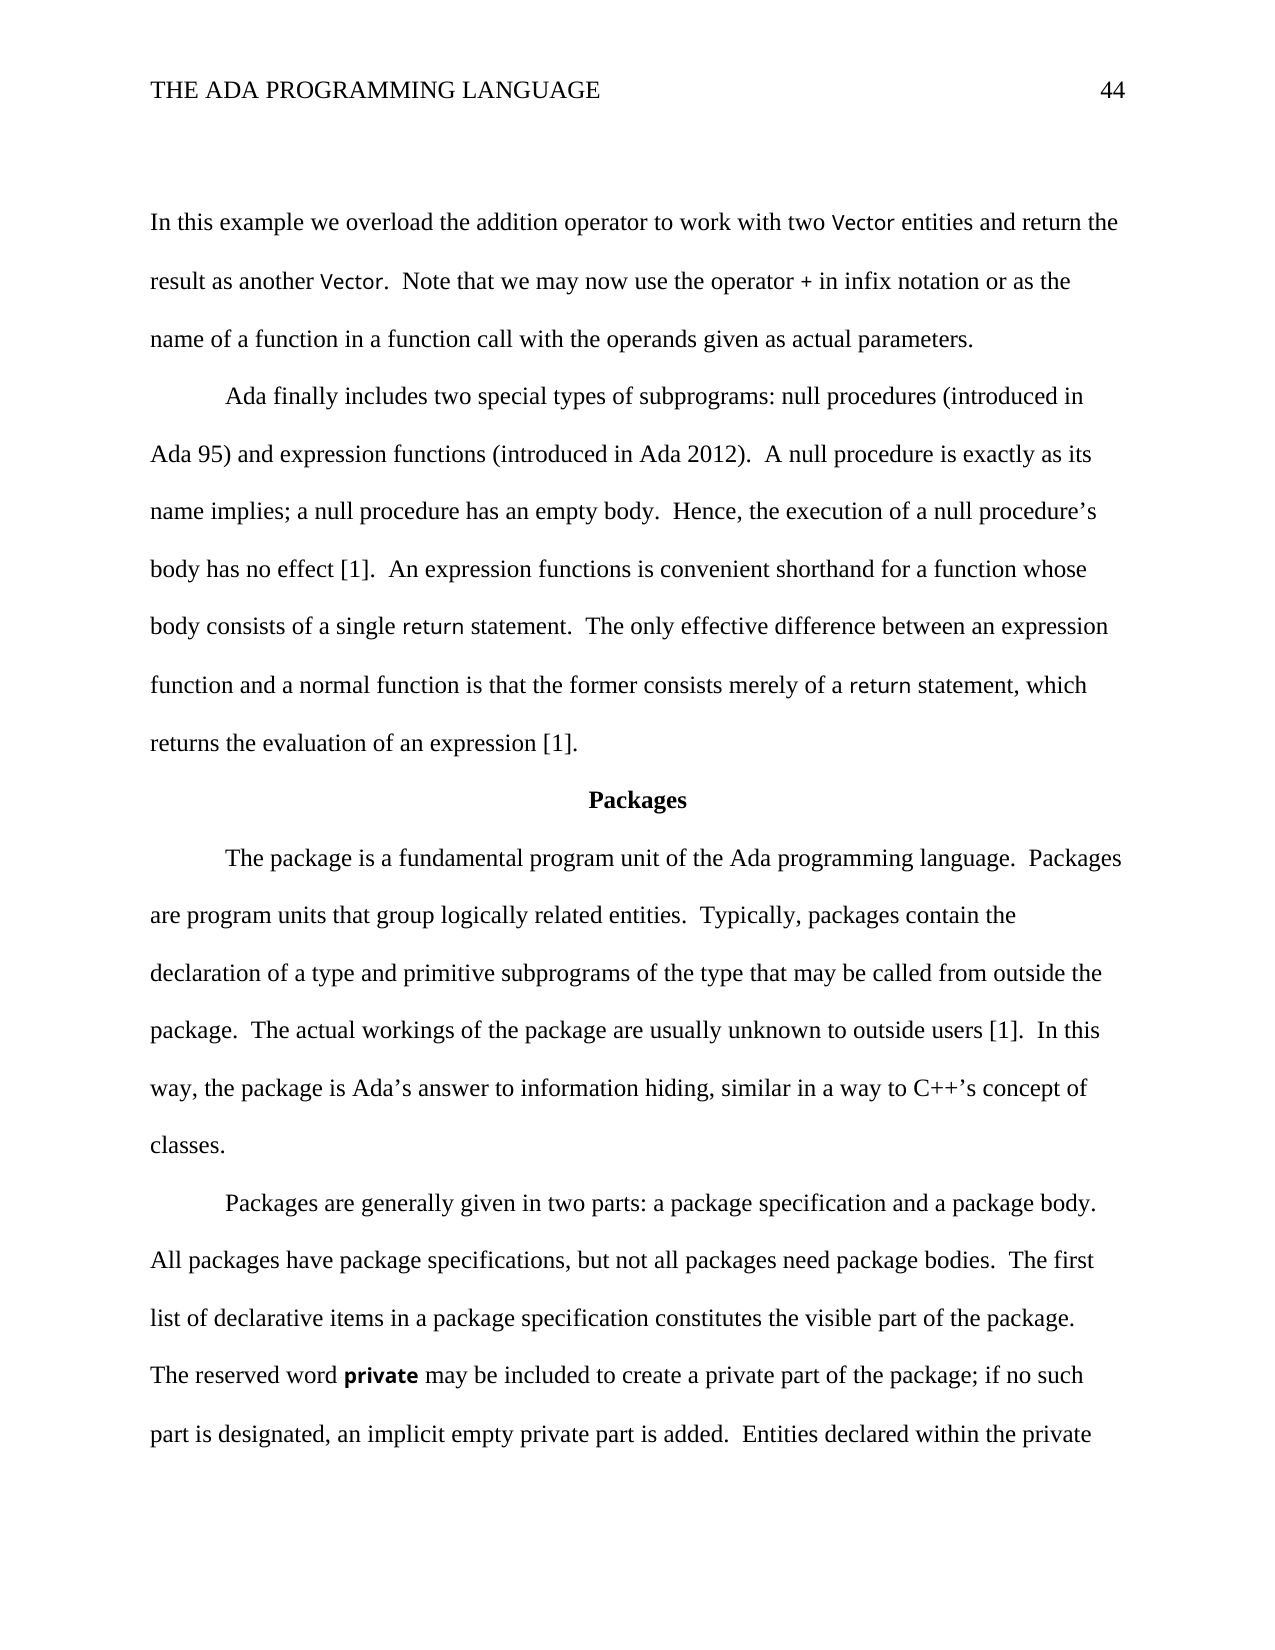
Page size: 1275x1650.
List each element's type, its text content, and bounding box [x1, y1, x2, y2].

text The package is a fundamental program unit of the Ada programming language. Packages are program units that group logically related entities. Typically, packages contain the declaration of a type and primitive subprograms of the type that may be called from outside the package. The actual workings of the package are usually unknown to outside users [1]. In this way, the package is Ada’s answer to information hiding, similar in a way to C++’s concept of classes. [150, 843, 1125, 1159]
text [150, 1188, 1125, 1447]
text In this example we overload the addition operator to work with two Vector entities and return the result as another Vector. Note that we may now use the operator + in infix notation or as the name of a function in a function call with the operands given as actual parameters. [150, 207, 1125, 353]
text Ada finally includes two special types of subprograms: null procedures (introduced in Ada 95) and expression functions (introduced in Ada 2012). A null procedure is exactly as its name implies; a null procedure has an empty body. Hence, the execution of a null procedure’s body has no effect [1]. An expression functions is convenient shorthand for a function whose body consists of a single return statement. The only effective difference between an expression function and a normal function is that the former consists merely of a return statement, which returns the evaluation of an expression [1]. [150, 381, 1125, 757]
text Packages [150, 785, 1125, 814]
